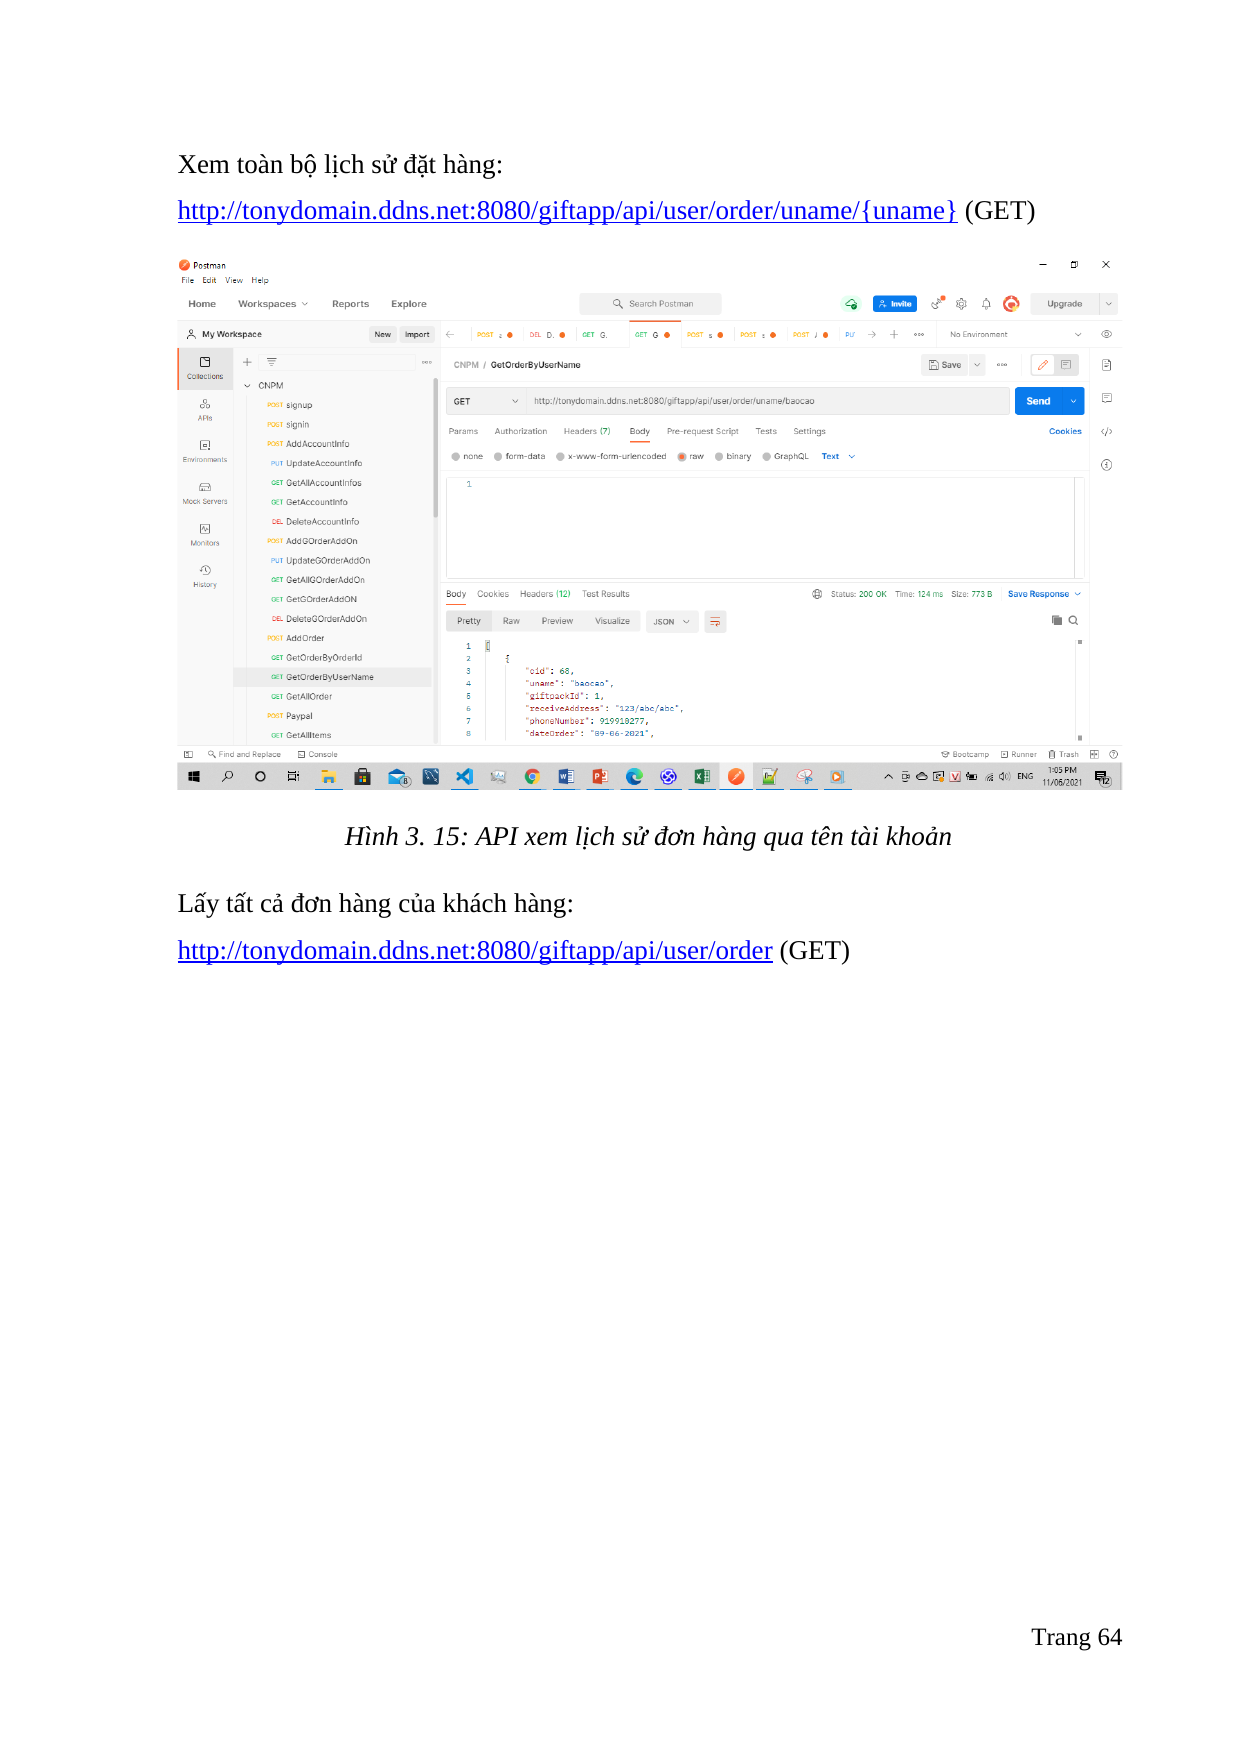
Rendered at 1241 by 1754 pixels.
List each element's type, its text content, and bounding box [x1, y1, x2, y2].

picture [177, 257, 1123, 790]
text Xem toàn bộ lịch sử đặt hàng: http://tonydomain.ddns.net:8080/giftapp/api/user/order/uname/{uname} (GET) [177, 148, 1122, 226]
text Hình 3. 15: API xem lịch sử đơn hàng qua tên tài khoản [177, 820, 1122, 851]
text Lấy tất cả đơn hàng của khách hàng: http://tonydomain.ddns.net:8080/giftapp/api/user/order (GET) [177, 887, 1122, 965]
